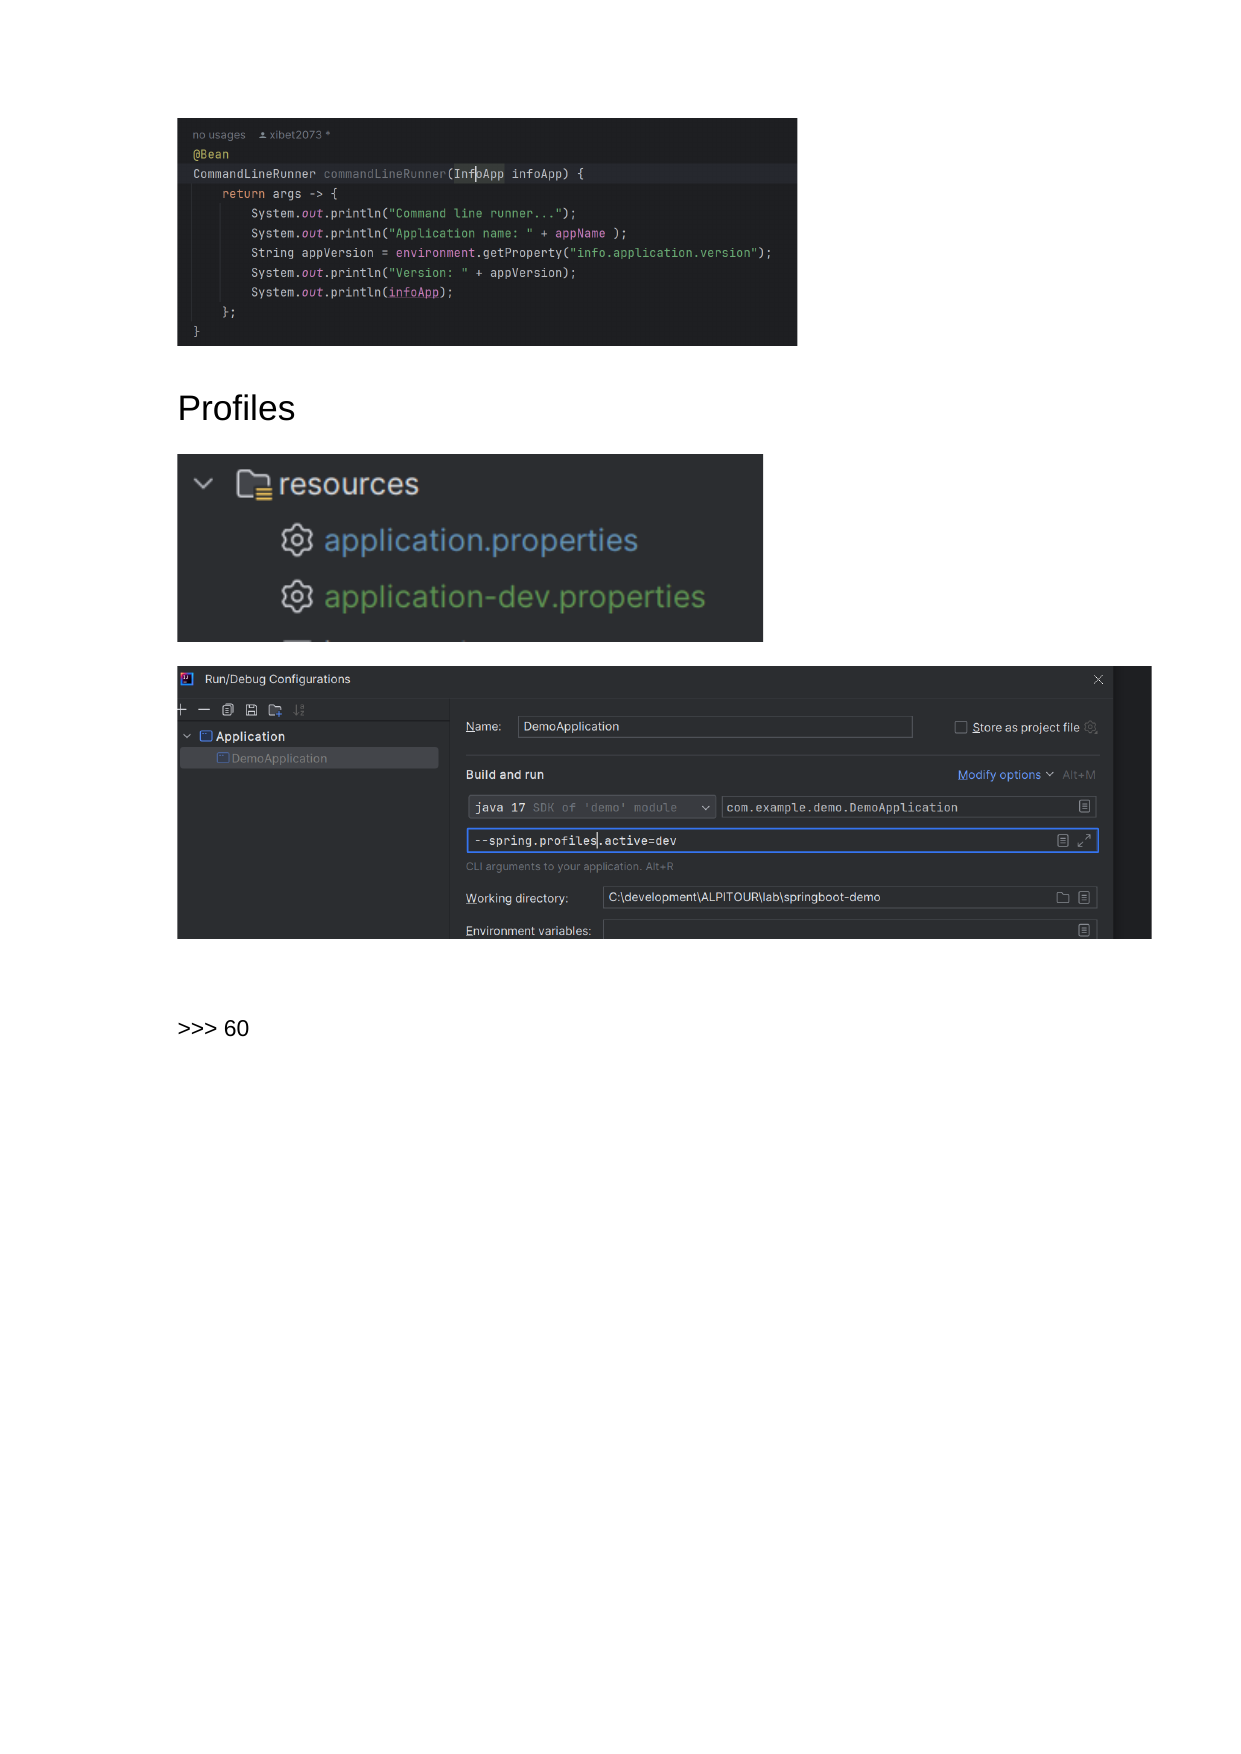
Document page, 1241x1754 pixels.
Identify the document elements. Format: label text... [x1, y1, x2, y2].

picture [177, 454, 764, 642]
picture [177, 118, 798, 346]
subtitle Profiles [177, 387, 1152, 428]
text >>> 60 [177, 1014, 1152, 1041]
picture [177, 666, 1152, 939]
